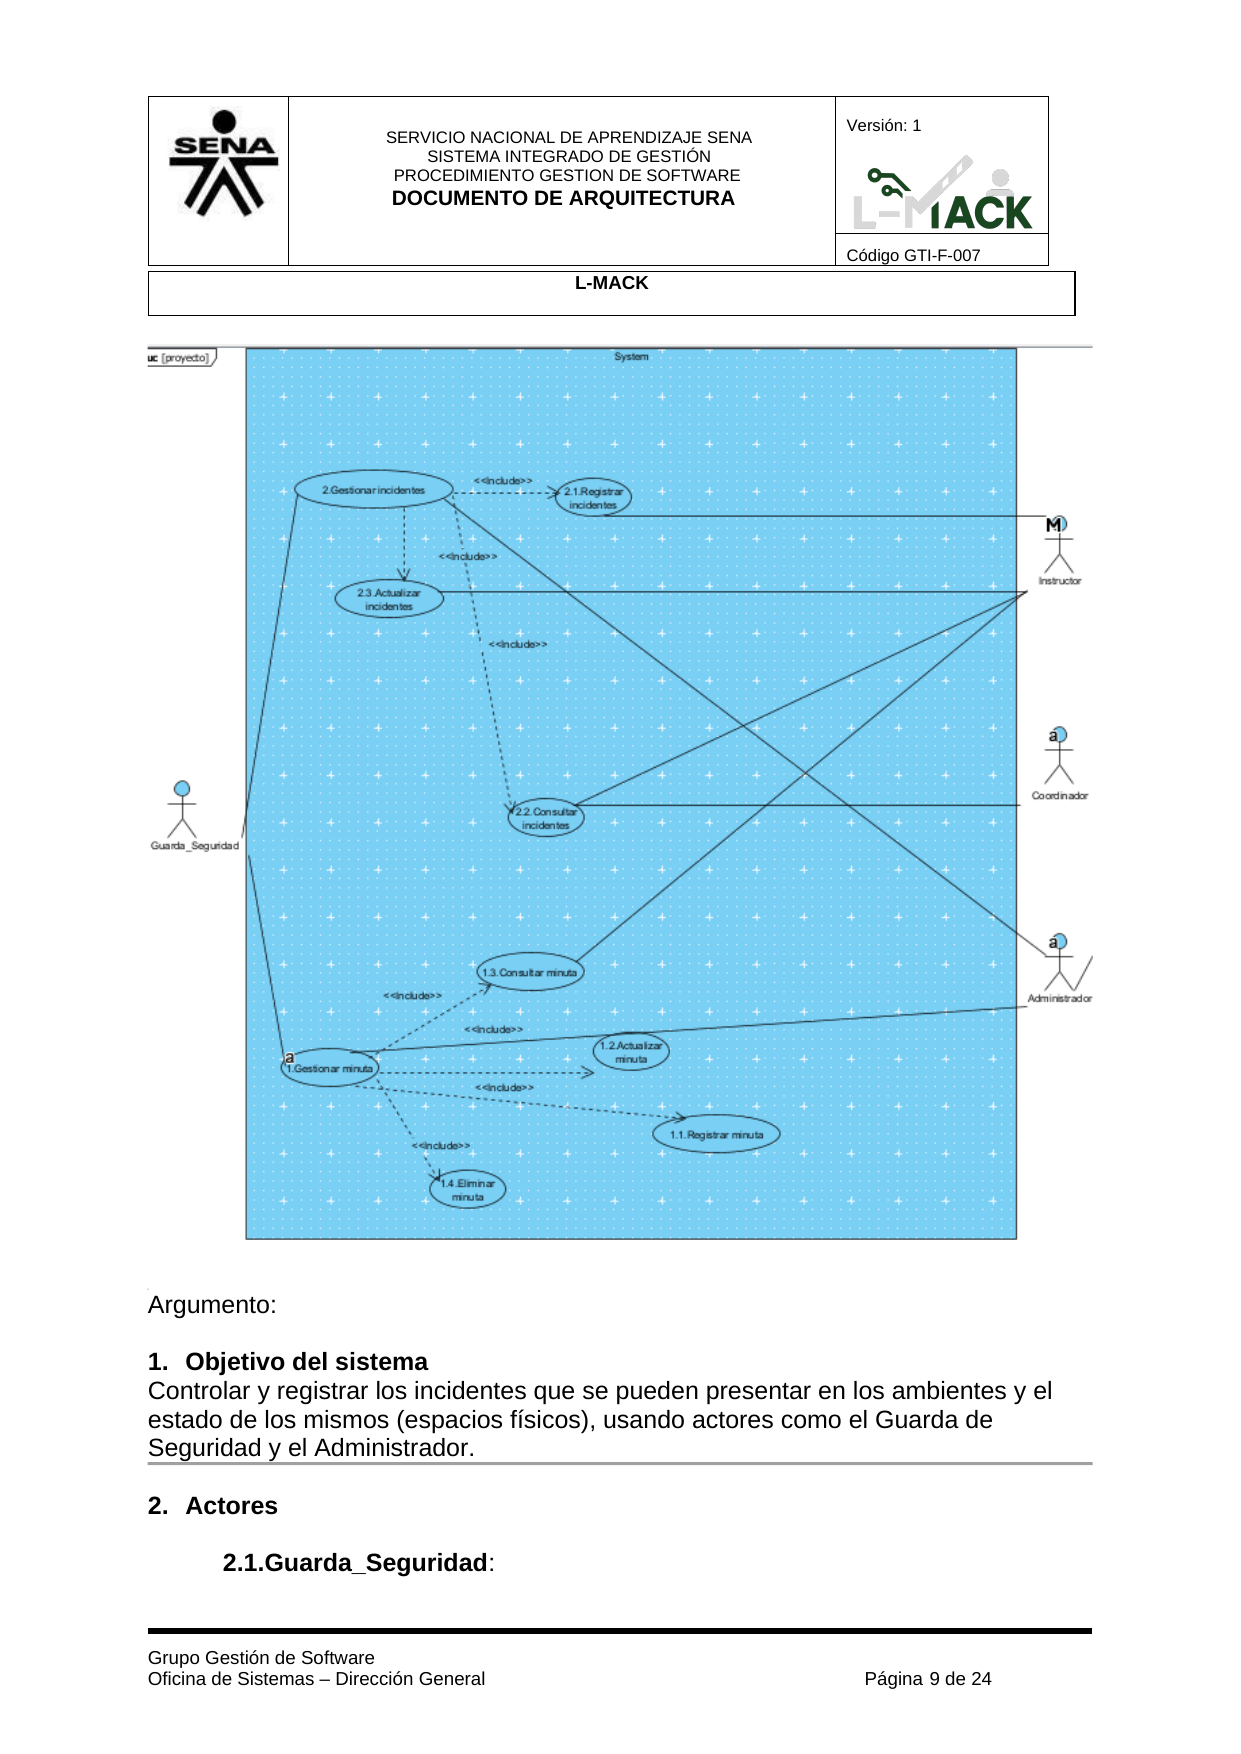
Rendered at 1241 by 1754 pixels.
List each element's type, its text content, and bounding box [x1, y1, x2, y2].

list Actores [148, 1491, 1092, 1519]
list Objetivo del sistema [148, 1347, 1092, 1376]
text Argumento: [148, 1290, 1092, 1318]
picture [147, 344, 1093, 1290]
text 2.1.Guarda_Seguridad: [223, 1548, 1092, 1577]
picture [167, 106, 281, 221]
text Controlar y registrar los incidentes que se pueden presentar en los ambientes y el estado de los mismos (espacios físicos), usando actores como el Guarda de Seguridad y el Administrador. [148, 1376, 1092, 1462]
picture [846, 149, 1036, 233]
